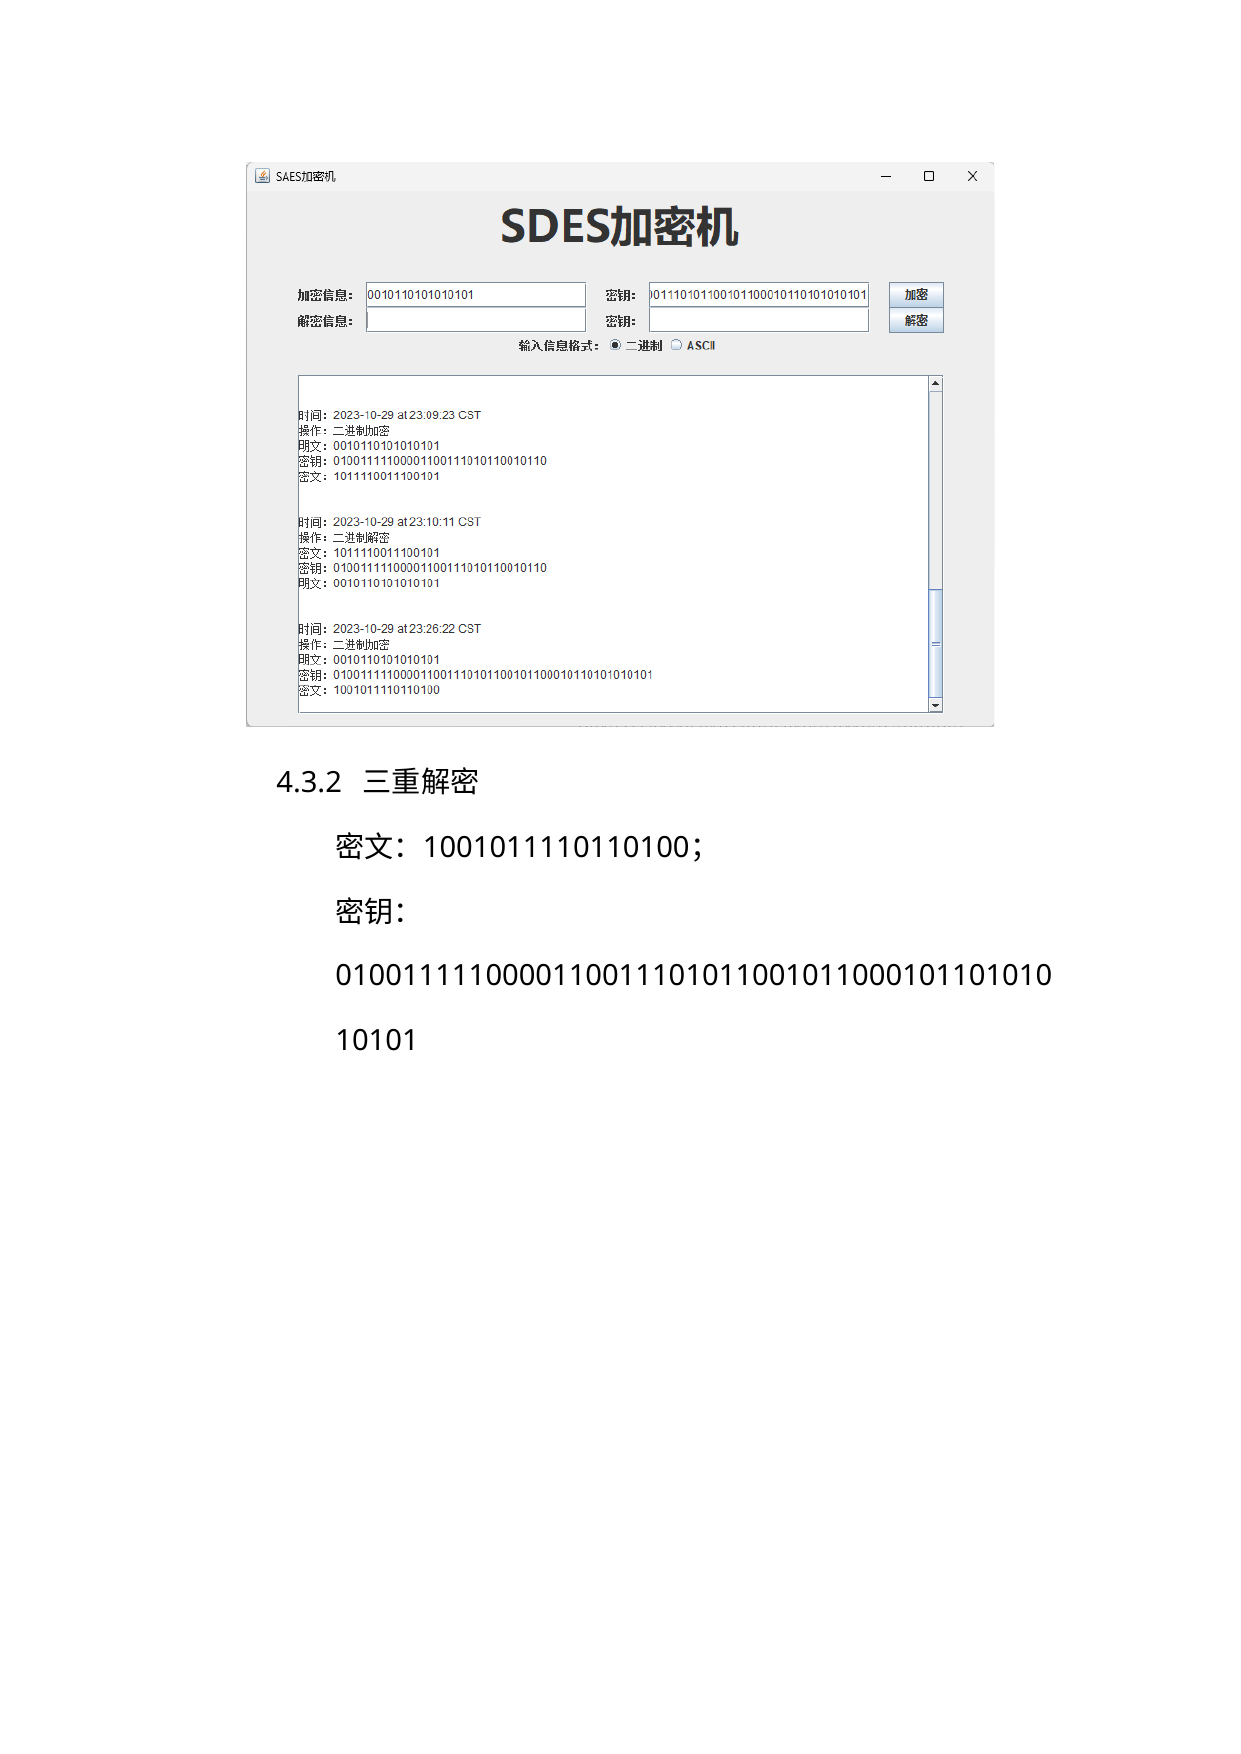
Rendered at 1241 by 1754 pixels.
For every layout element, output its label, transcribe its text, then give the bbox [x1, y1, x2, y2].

list 三重解密 [276, 747, 1053, 812]
picture [246, 162, 995, 727]
list 密钥： [335, 877, 1053, 942]
list 密文：1001011110110100； [335, 812, 1053, 877]
list 010011111000011001110101100101100010110101010101 [335, 942, 1053, 1072]
